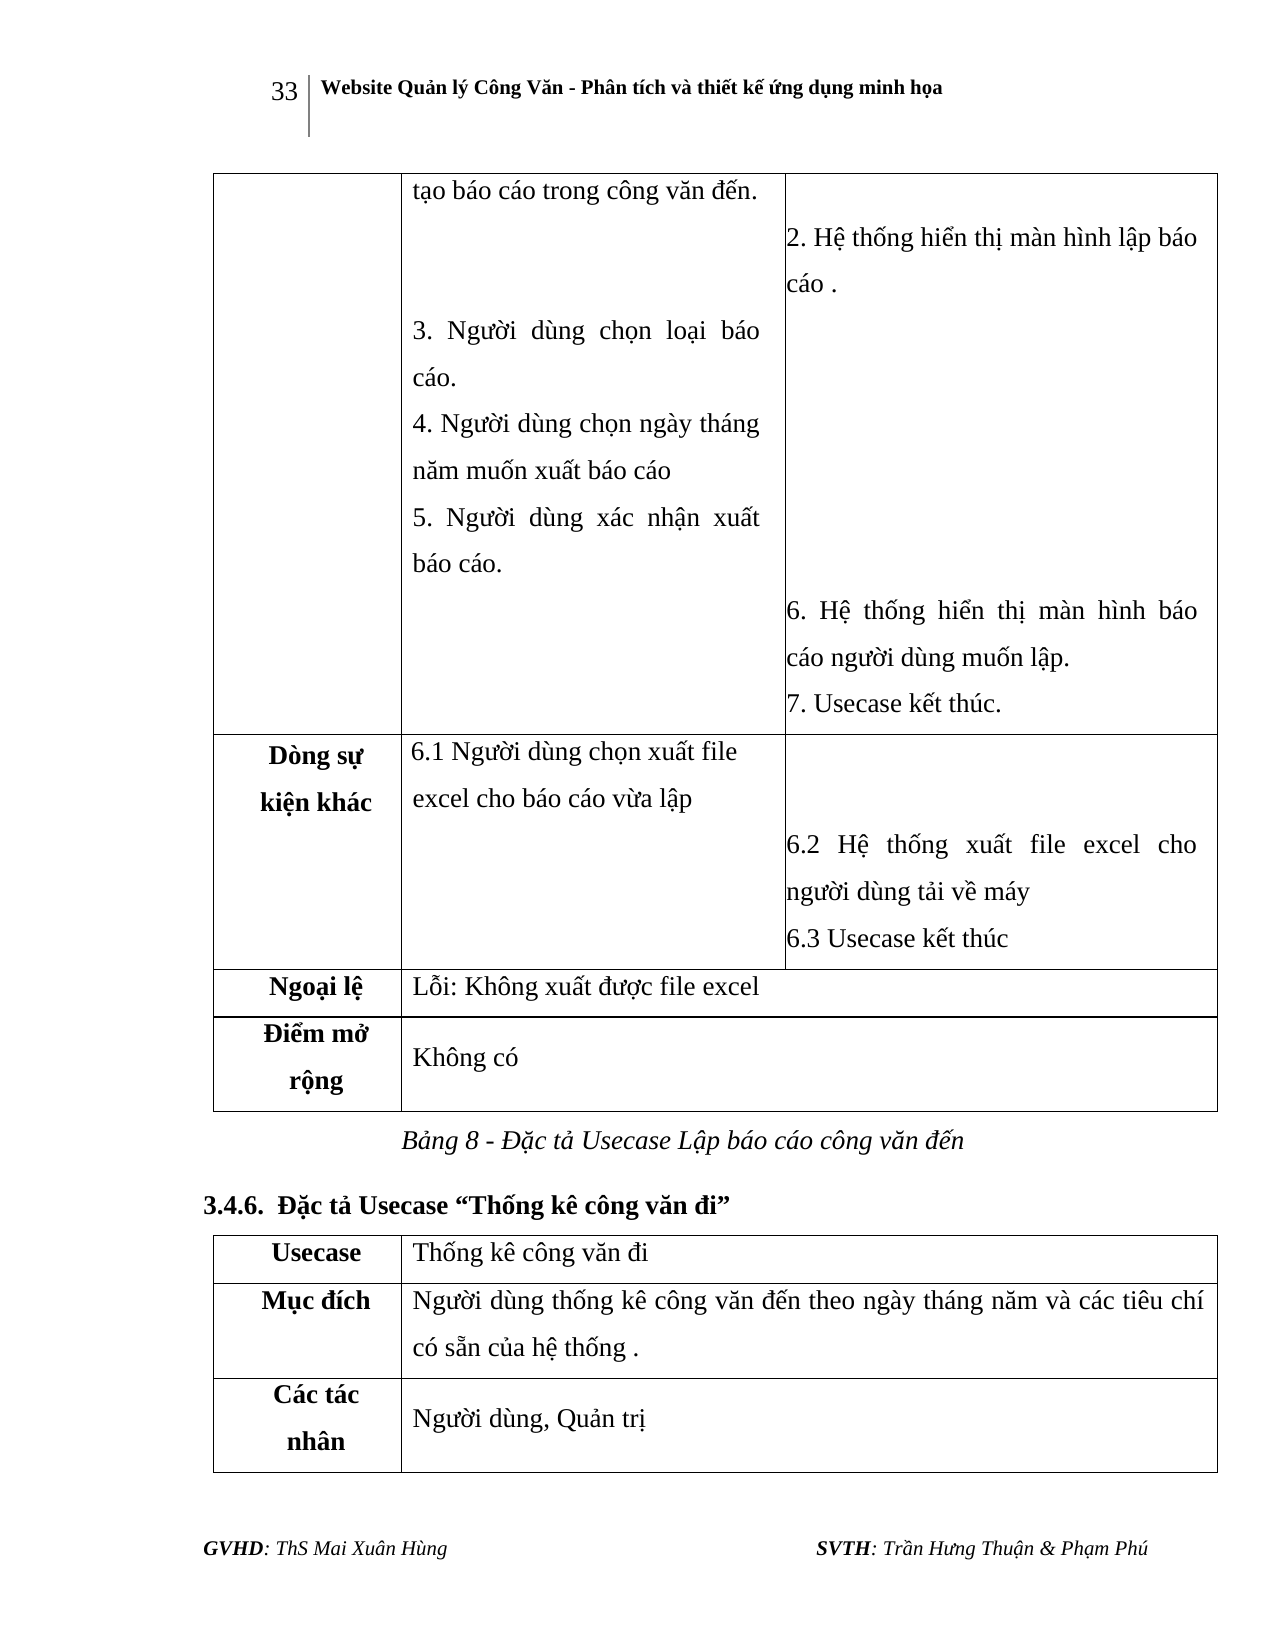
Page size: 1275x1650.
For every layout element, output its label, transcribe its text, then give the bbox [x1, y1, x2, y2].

table_cell Người dùng, Quản trị [402, 1379, 1217, 1472]
table_header Thống kê công văn đi [402, 1236, 1217, 1283]
table_cell Người dùng thống kê công văn đến theo ngày tháng năm và các tiêu chí có sẵn của hệ thống . [402, 1284, 1217, 1377]
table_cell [402, 174, 785, 734]
table_cell 6.2 Hệ thống xuất file excel cho người dùng tải về máy 6.3 Usecase kết thúc [786, 735, 1217, 969]
table_cell Mục đích [214, 1284, 401, 1377]
table_cell 6.1 Người dùng chọn xuất file excel cho báo cáo vừa lập [402, 735, 785, 969]
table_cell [786, 174, 1217, 734]
table_cell Không có [402, 1018, 1217, 1111]
table_cell Các tác nhân [214, 1379, 401, 1472]
text Đặc tả Usecase “Thống kê công văn đi” [203, 1189, 1162, 1220]
table_cell Ngoại lệ [214, 970, 401, 1016]
table_header Usecase [214, 1236, 401, 1283]
table_cell Dòng sự kiện khác [214, 735, 401, 969]
table_cell Điểm mở rộng [214, 1018, 401, 1111]
table_cell Lỗi: Không xuất được file excel [402, 970, 1217, 1016]
